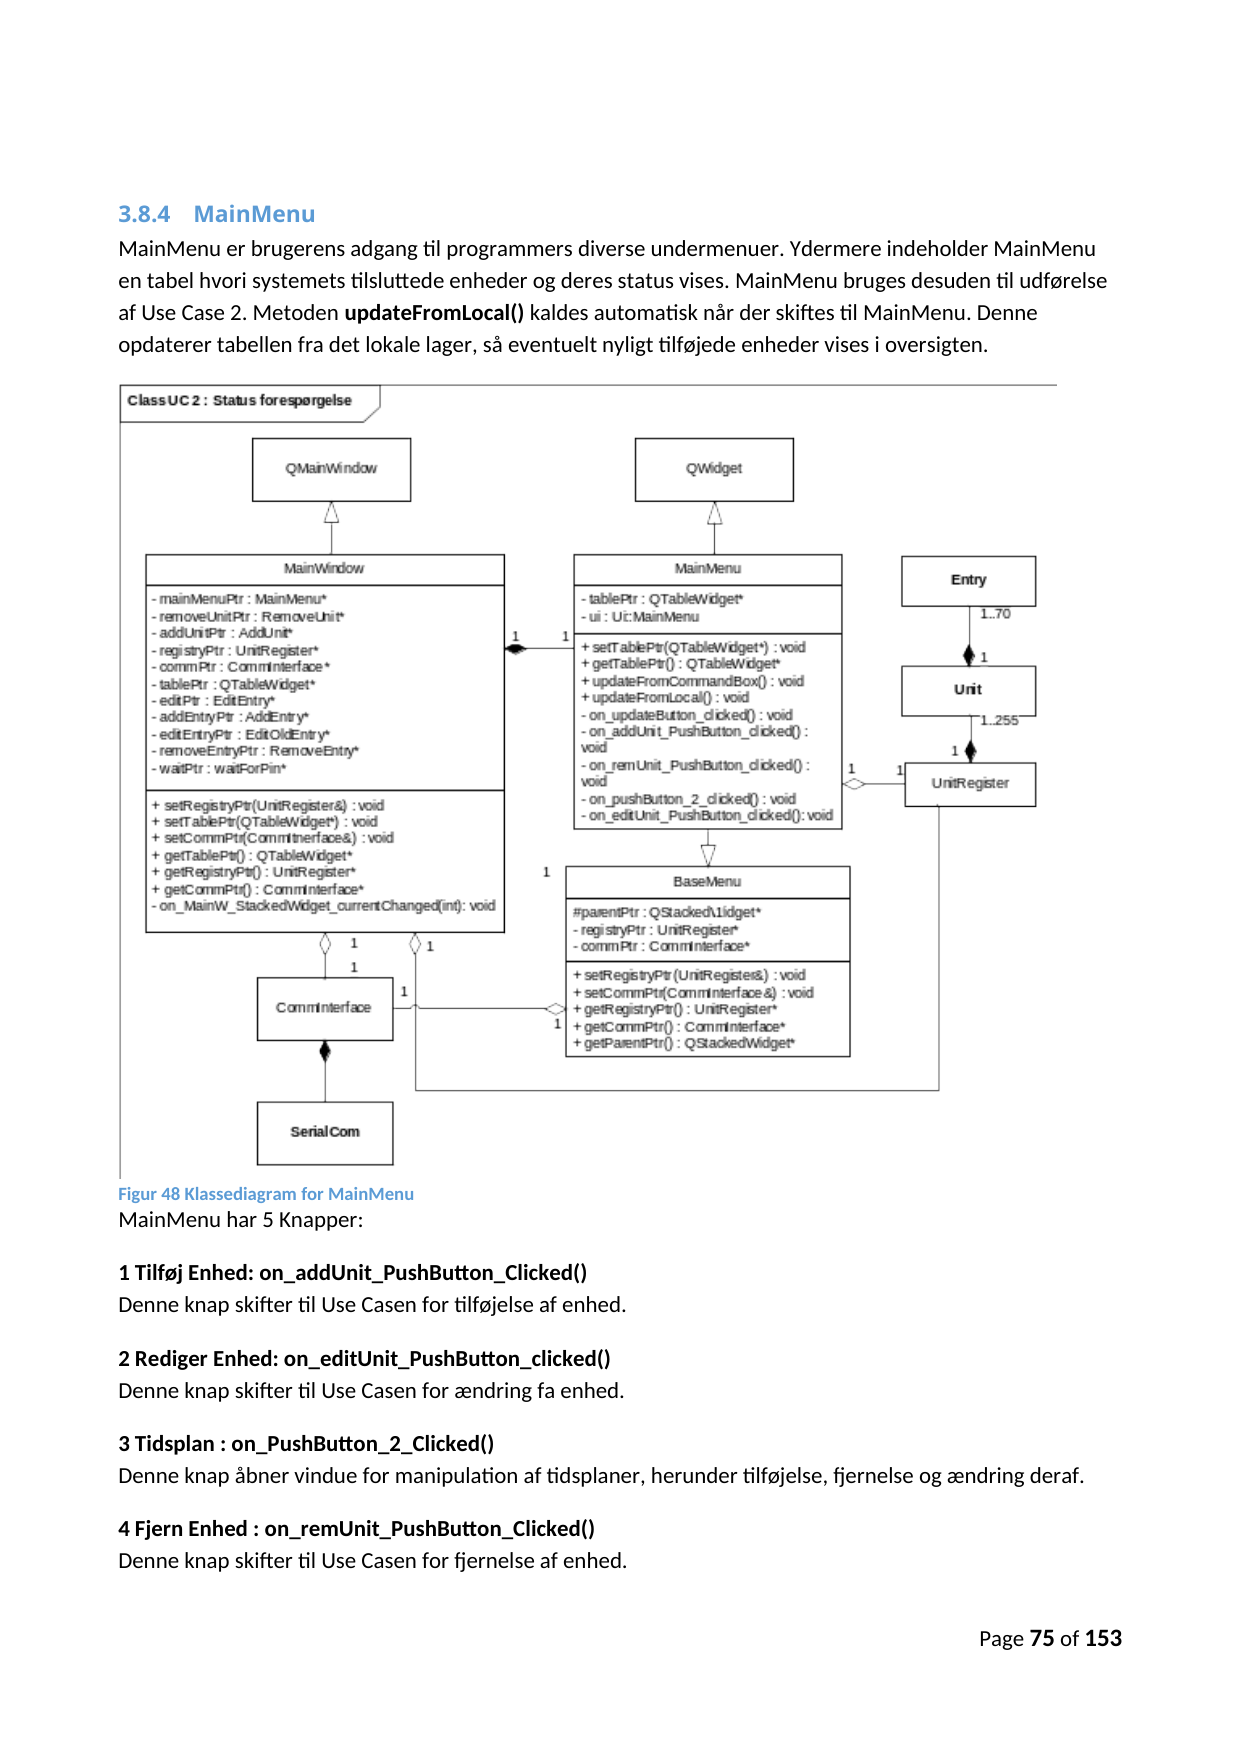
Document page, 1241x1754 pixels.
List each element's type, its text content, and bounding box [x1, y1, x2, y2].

text 3 Tidsplan : on_PushButton_2_Clicked() Denne knap åbner vindue for manipulation af tidsplaner, herunder tilføjelse, fjernelse og ændring deraf. [118, 1429, 1122, 1489]
text MainMenu er brugerens adgang til programmers diverse undermenuer. Ydermere indeholder MainMenu en tabel hvori systemets tilsluttede enheder og deres status vises. MainMenu bruges desuden til udførelse af Use Case 2. Metoden updateFromLocal() kaldes automatisk når der skiftes til MainMenu. Denne opdaterer tabellen fra det lokale lager, så eventuelt nyligt tilføjede enheder vises i oversigten. [118, 234, 1122, 358]
text Figur 48 Klassediagram for MainMenu [118, 1182, 1122, 1205]
text 1 Tilføj Enhed: on_addUnit_PushButton_Clicked() Denne knap skifter til Use Casen for tilføjelse af enhed. [118, 1258, 1122, 1319]
text MainMenu har 5 Knapper: [118, 1205, 1122, 1233]
subtitle MainMenu [118, 198, 1122, 229]
text 4 Fjern Enhed : on_remUnit_PushButton_Clicked() Denne knap skifter til Use Casen for fjernelse af enhed. [118, 1514, 1122, 1574]
text 2 Rediger Enhed: on_editUnit_PushButton_clicked() Denne knap skifter til Use Casen for ændring fa enhed. [118, 1344, 1122, 1404]
